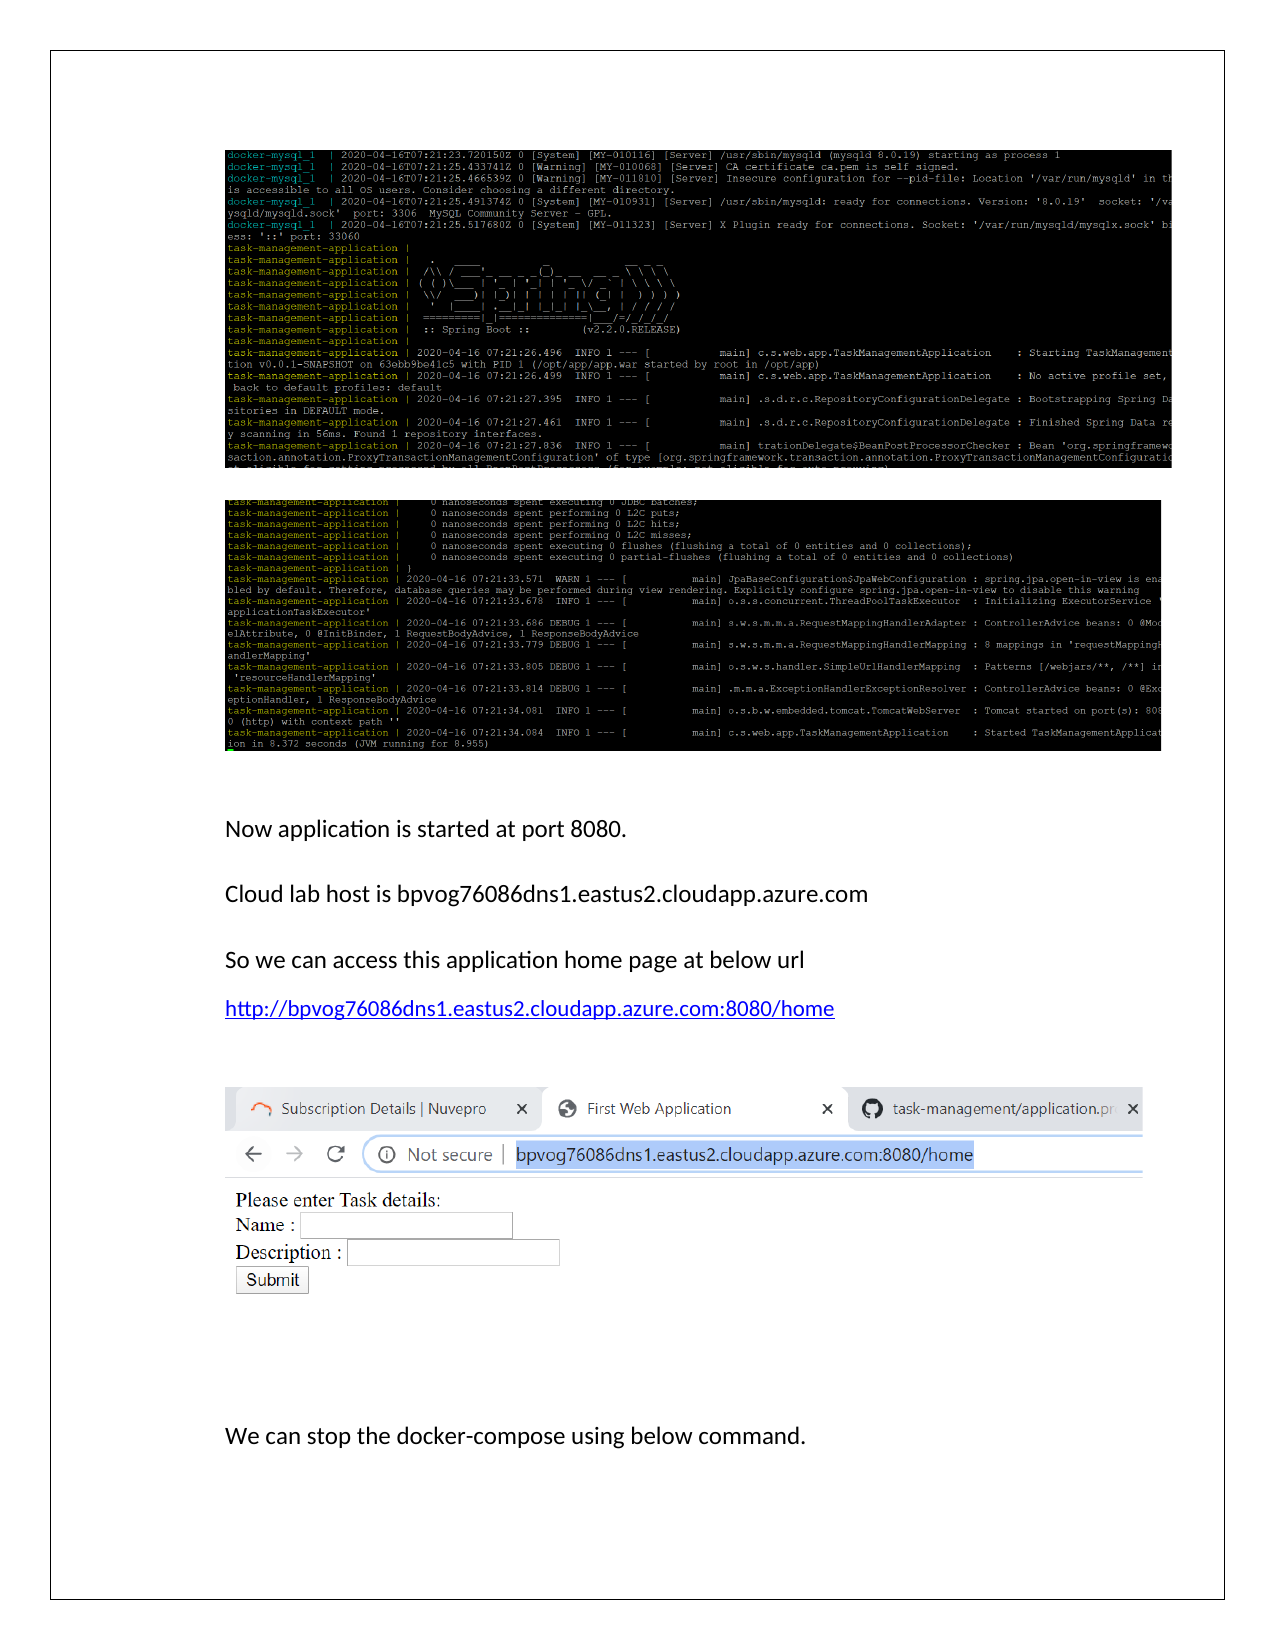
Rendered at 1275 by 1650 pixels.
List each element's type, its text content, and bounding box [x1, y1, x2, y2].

list Cloud lab host is bpvog76086dns1.eastus2.cloudapp.azure.com [225, 878, 1125, 909]
text http://bpvog76086dns1.eastus2.cloudapp.azure.com:8080/home [150, 994, 1125, 1022]
list Now application is started at port 8080. [225, 813, 1125, 843]
text We can stop the docker-compose using below command. [150, 1420, 1125, 1451]
list So we can access this application home page at below url [225, 944, 1125, 975]
picture [225, 150, 1172, 468]
picture [225, 500, 1162, 751]
picture [225, 1087, 1143, 1355]
